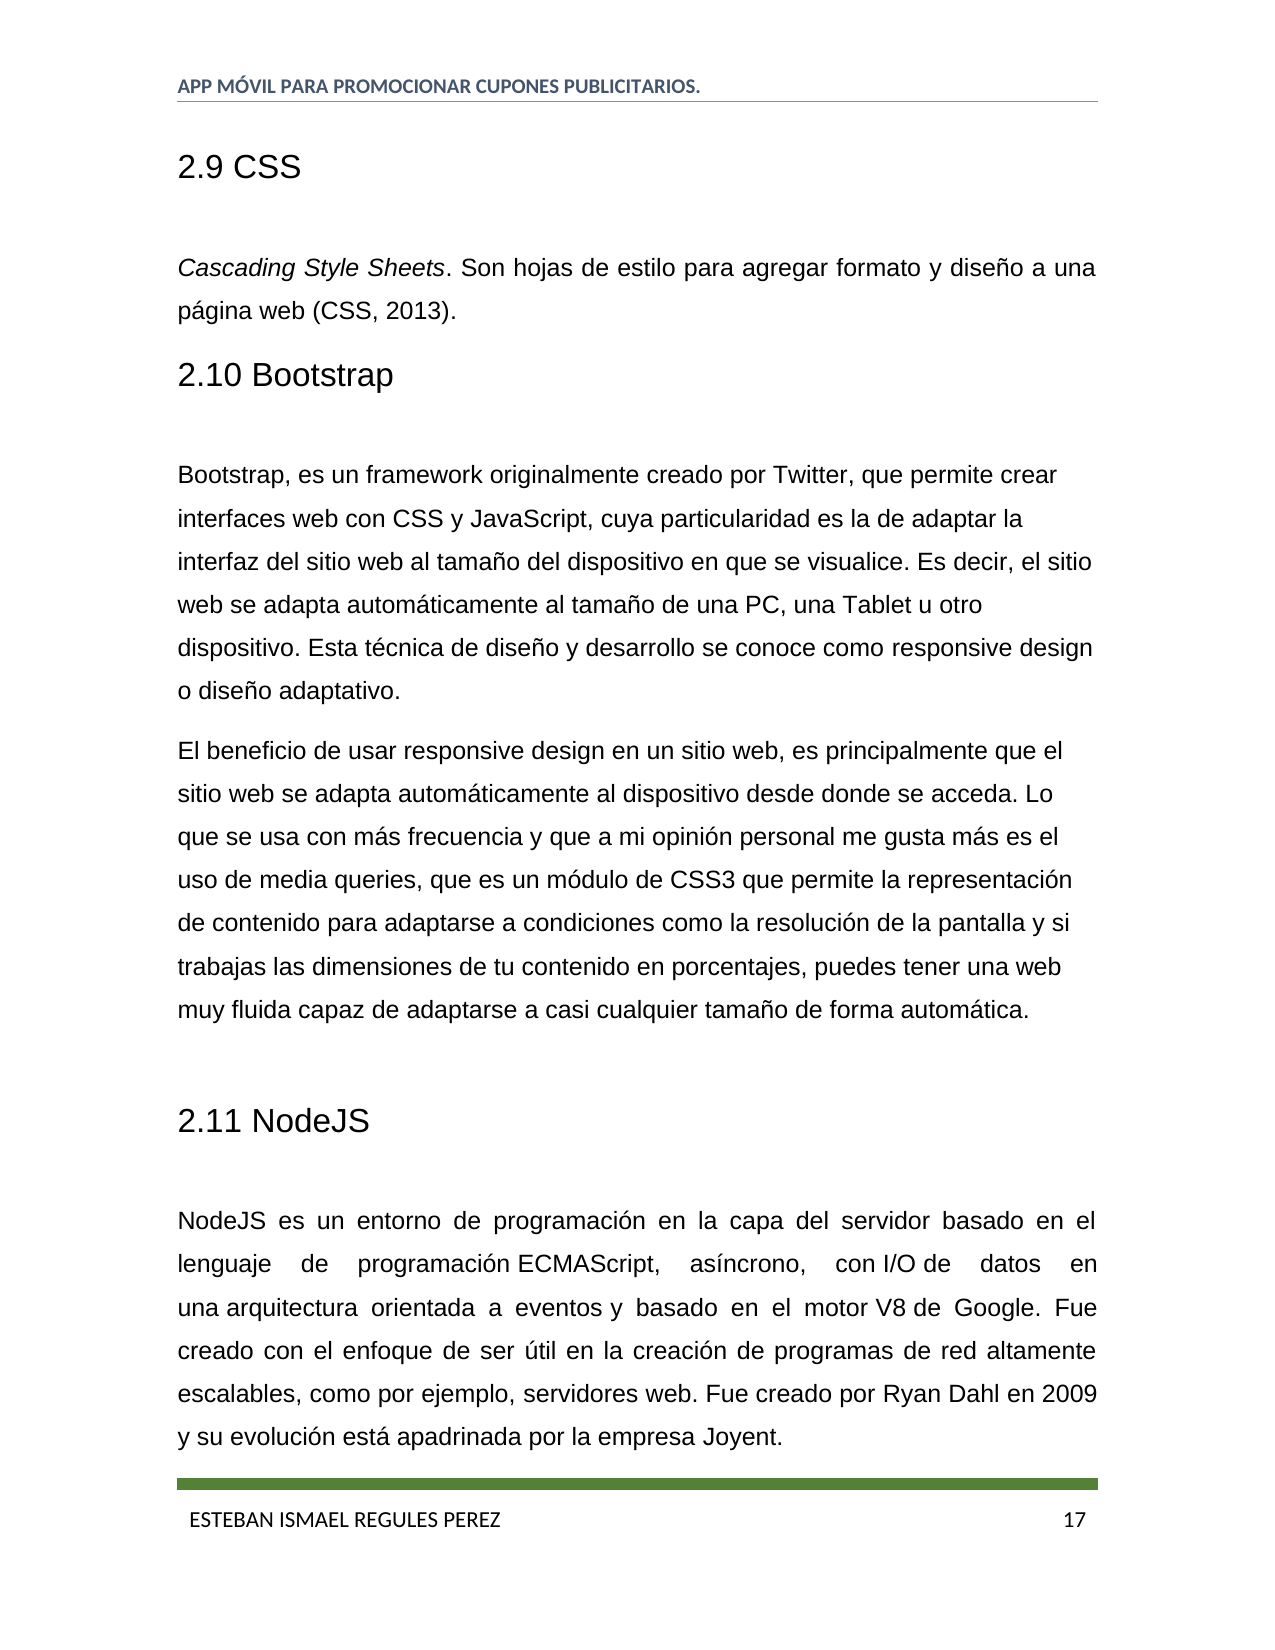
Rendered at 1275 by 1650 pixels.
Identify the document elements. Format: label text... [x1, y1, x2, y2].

text Bootstrap, es un framework originalmente creado por Twitter, que permite crear interfaces web con CSS y JavaScript, cuya particularidad es la de adaptar la interfaz del sitio web al tamaño del dispositivo en que se visualice. Es decir, el sitio web se adapta automáticamente al tamaño de una PC, una Tablet u otro dispositivo. Esta técnica de diseño y desarrollo se conoce como responsive design o diseño adaptativo. [177, 461, 1098, 705]
subtitle 2.11 NodeJS [177, 1101, 1098, 1140]
text NodeJS es un entorno de programación en la capa del servidor basado en el lenguaje de programación ECMAScript, asíncrono, con I/O de datos en una arquitectura orientada a eventos y basado en el motor V8 de Google. Fue creado con el enfoque de ser útil en la creación de programas de red altamente escalables, como por ejemplo, servidores web. Fue creado por Ryan Dahl en 2009 y su evolución está apadrinada por la empresa Joyent. [177, 1235, 1098, 1336]
subtitle 2.10 Bootstrap [177, 356, 1098, 394]
text El beneficio de usar responsive design en un sitio web, es principalmente que el sitio web se adapta automáticamente al dispositivo desde donde se acceda. Lo que se usa con más frecuencia y que a mi opinión personal me gusta más es el uso de media queries, que es un módulo de CSS3 que permite la representación de contenido para adaptarse a condiciones como la resolución de la pantalla y si trabajas las dimensiones de tu contenido en porcentajes, puedes tener una web muy fluida capaz de adaptarse a casi cualquier tamaño de forma automática. [177, 736, 1098, 1023]
subtitle 2.9 CSS [177, 148, 1098, 186]
text Cascading Style Sheets. Son hojas de estilo para agregar formato y diseño a una página web . [177, 253, 1098, 324]
text NodeJS es un entorno de programación en la capa del servidor basado en el lenguaje de programación ECMAScript, asíncrono, con I/O de datos en una arquitectura orientada a eventos y basado en el motor V8 de Google. Fue creado con el enfoque de ser útil en la creación de programas de red altamente escalables, como por ejemplo, servidores web. Fue creado por Ryan Dahl en 2009 y su evolución está apadrinada por la empresa Joyent. [177, 1364, 1098, 1451]
